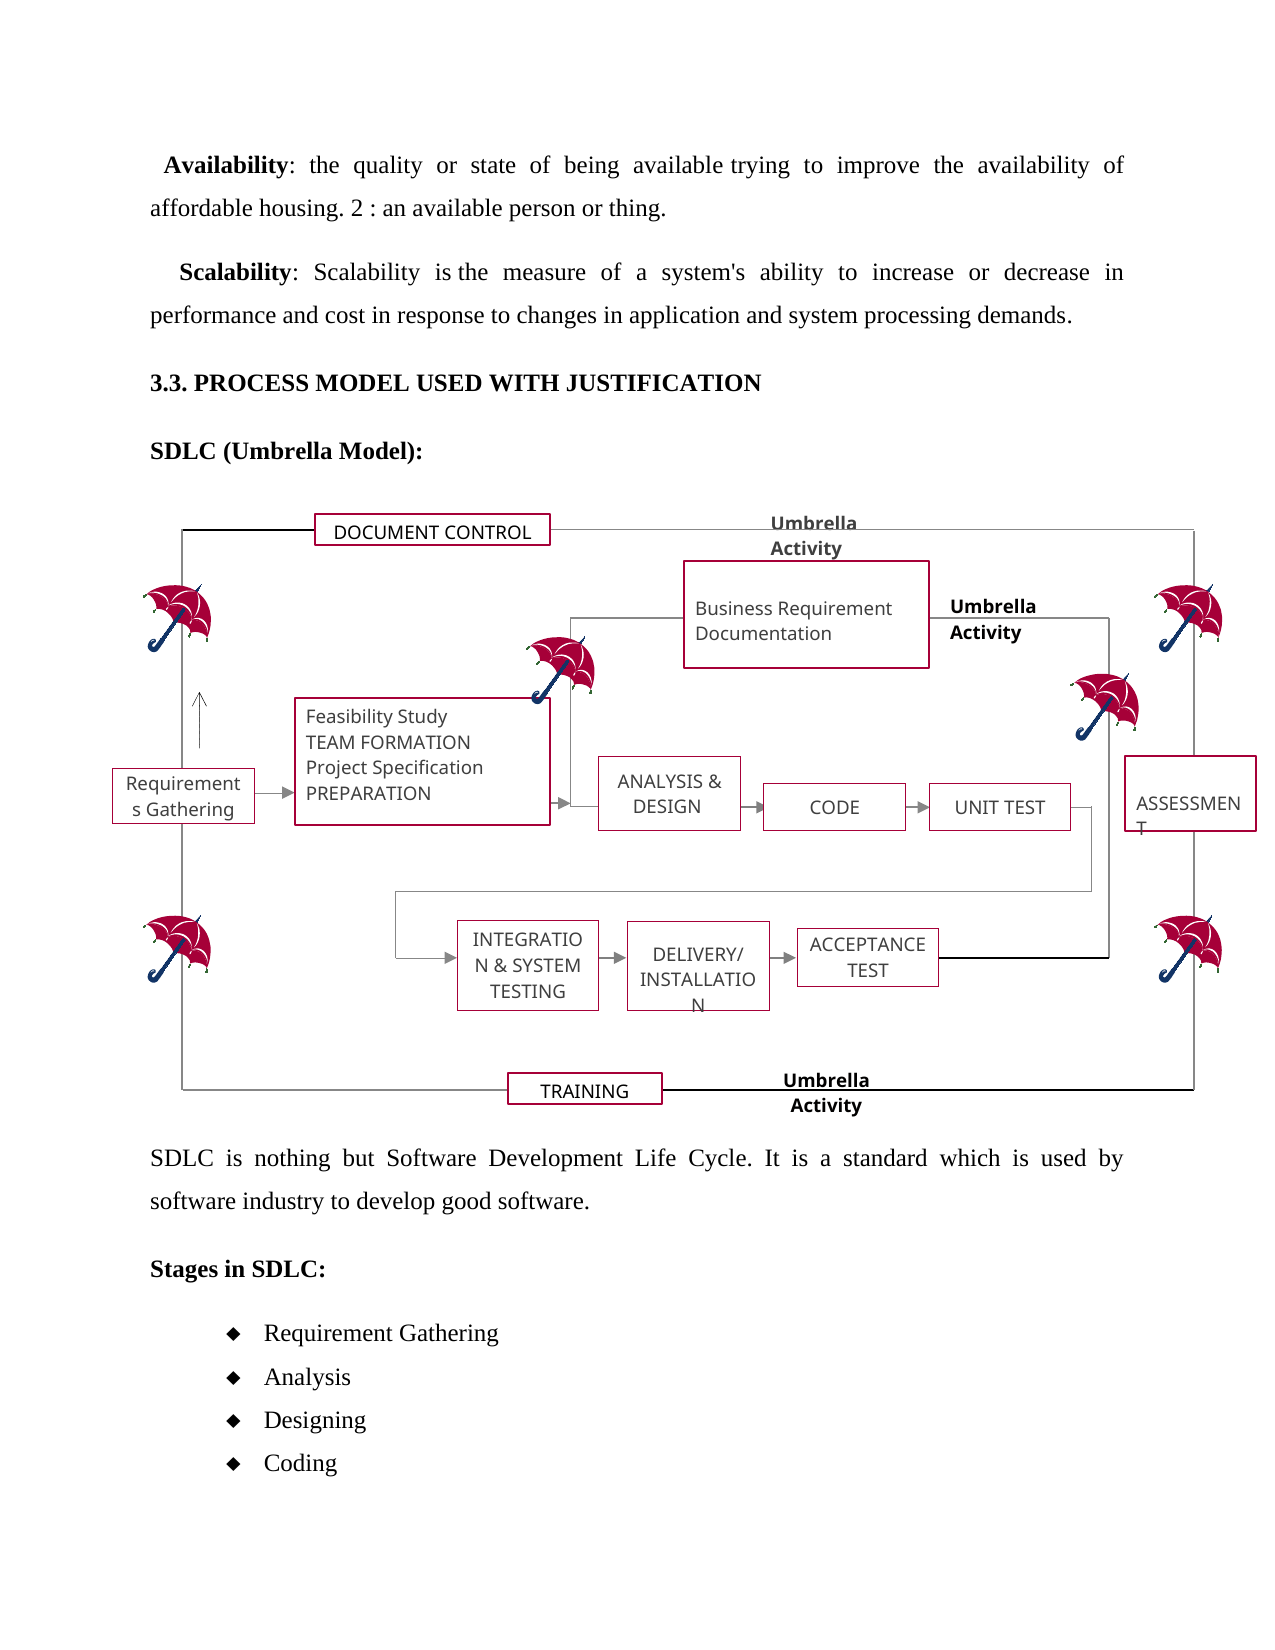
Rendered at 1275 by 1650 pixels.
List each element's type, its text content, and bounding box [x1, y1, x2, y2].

text Scalability: Scalability is the measure of a system's ability to increase or decrease in performance and cost in response to changes in application and system processing demands. [150, 257, 1125, 329]
list Designing [226, 1405, 1125, 1433]
list Requirement Gathering [226, 1318, 1125, 1347]
text Availability: the quality or state of being available trying to improve the availability of affordable housing. 2 : an available person or thing. [150, 150, 1125, 222]
text SDLC is nothing but Software Development Life Cycle. It is a standard which is used by software industry to develop good software. [150, 1143, 1125, 1215]
text SDLC (Umbrella Model): [150, 436, 1125, 465]
list Coding [226, 1448, 1125, 1477]
text 3.3. PROCESS MODEL USED WITH JUSTIFICATION [150, 368, 1125, 397]
text Stages in SDLC: [150, 1254, 1125, 1283]
list Analysis [226, 1362, 1125, 1390]
